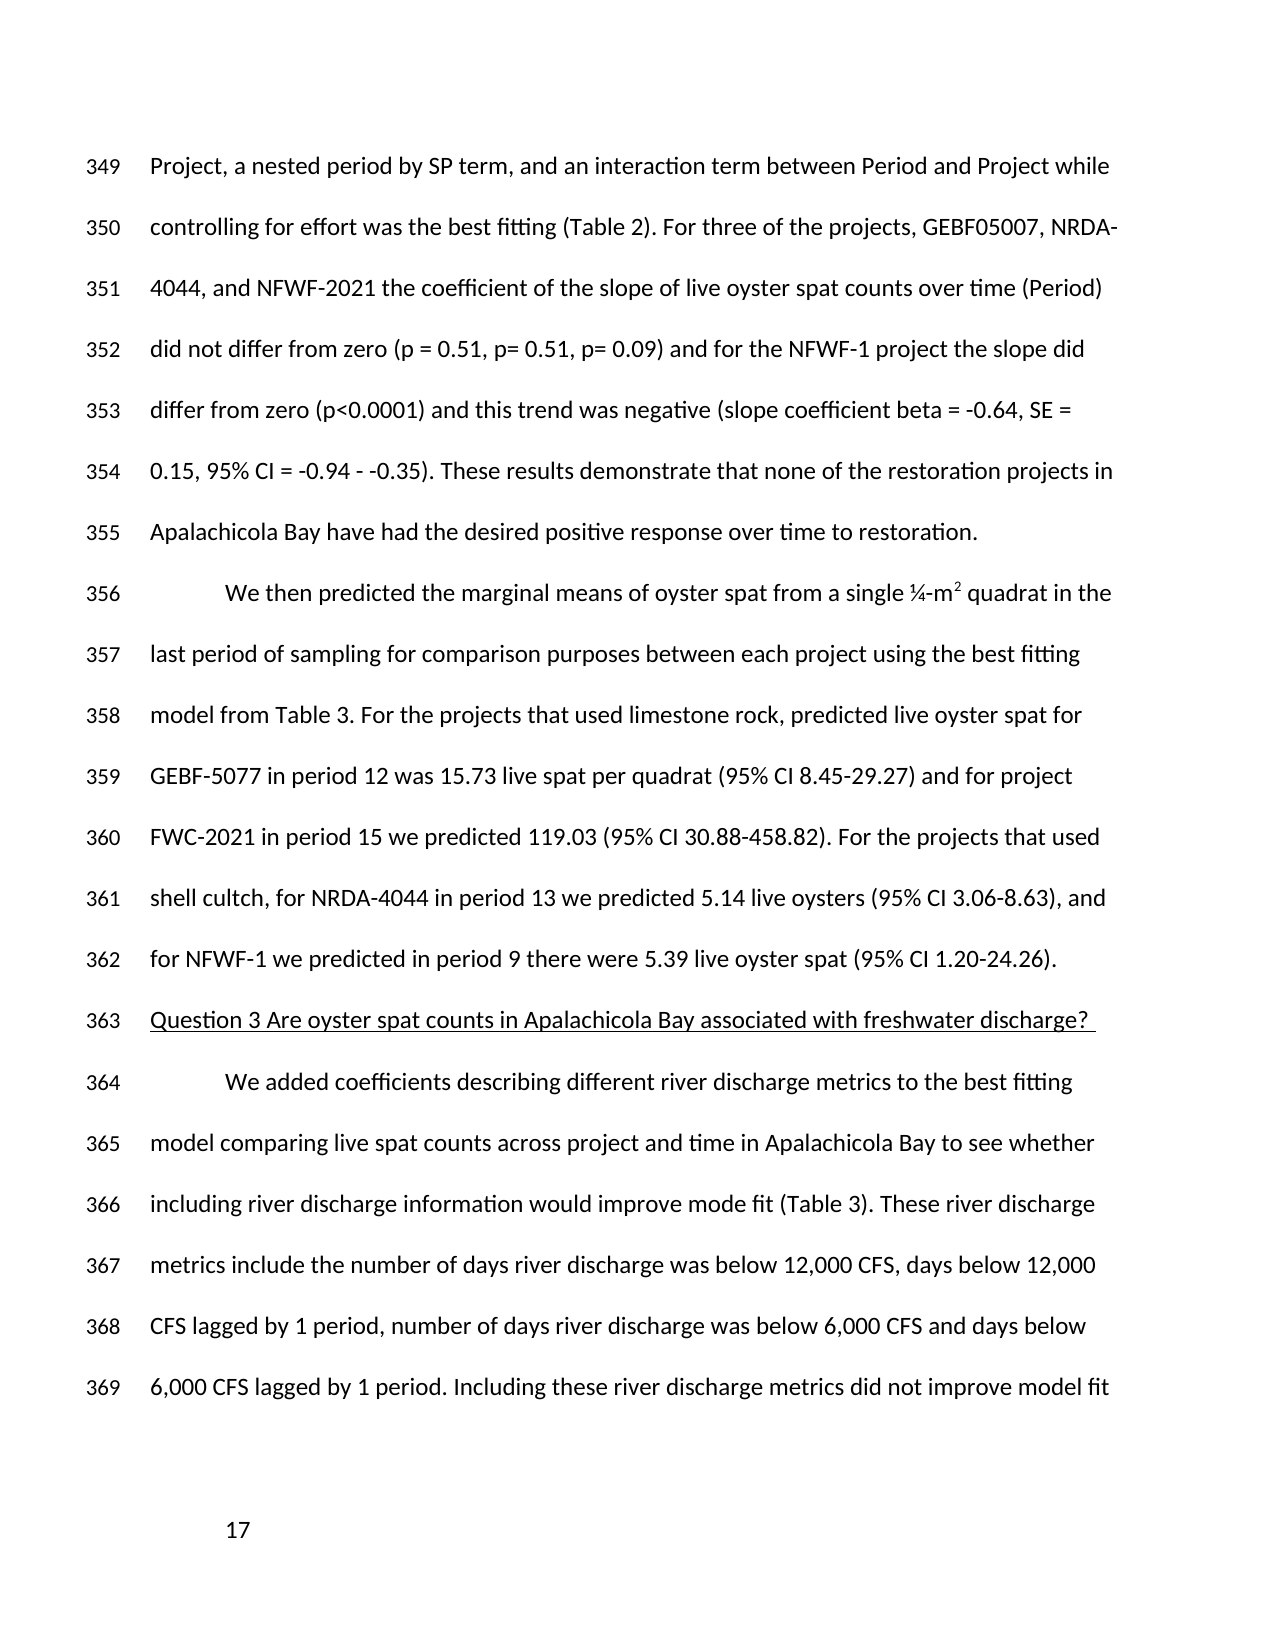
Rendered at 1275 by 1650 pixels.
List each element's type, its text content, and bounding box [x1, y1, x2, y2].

text We then predicted the marginal means of oyster spat from a single ¼-m2 quadrat in the last period of sampling for comparison purposes between each project using the best fitting model from Table 3. For the projects that used limestone rock, predicted live oyster spat for GEBF-5077 in period 12 was 15.73 live spat per quadrat (95% CI 8.45-29.27) and for project FWC-2021 in period 15 we predicted 119.03 (95% CI 30.88-458.82). For the projects that used shell cultch, for NRDA-4044 in period 13 we predicted 5.14 live oysters (95% CI 3.06-8.63), and for NFWF-1 we predicted in period 9 there were 5.39 live oyster spat (95% CI 1.20-24.26). [150, 577, 1125, 974]
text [150, 150, 1125, 547]
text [150, 1066, 1125, 1401]
text Question 3 Are oyster spat counts in Apalachicola Bay associated with freshwater discharge? [150, 1004, 1125, 1035]
